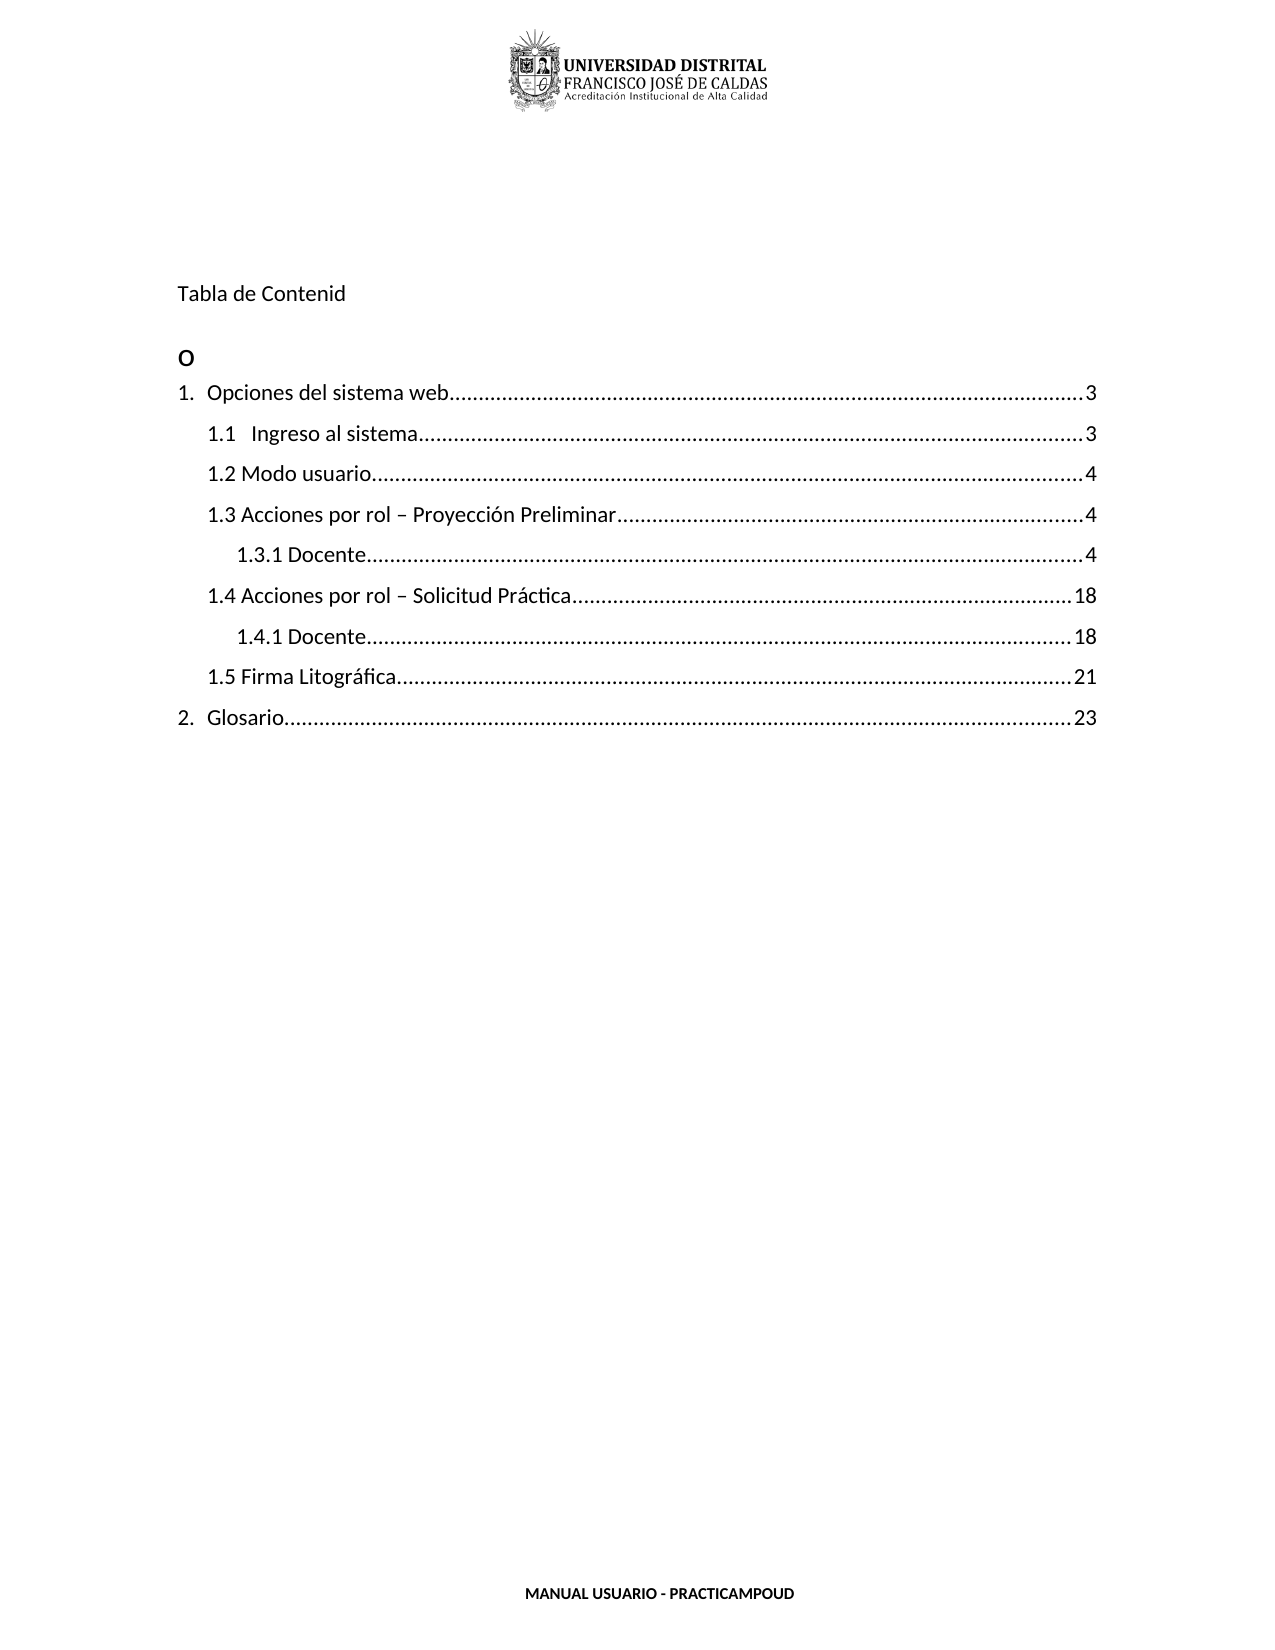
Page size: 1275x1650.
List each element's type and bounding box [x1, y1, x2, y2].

picture [507, 29, 768, 112]
